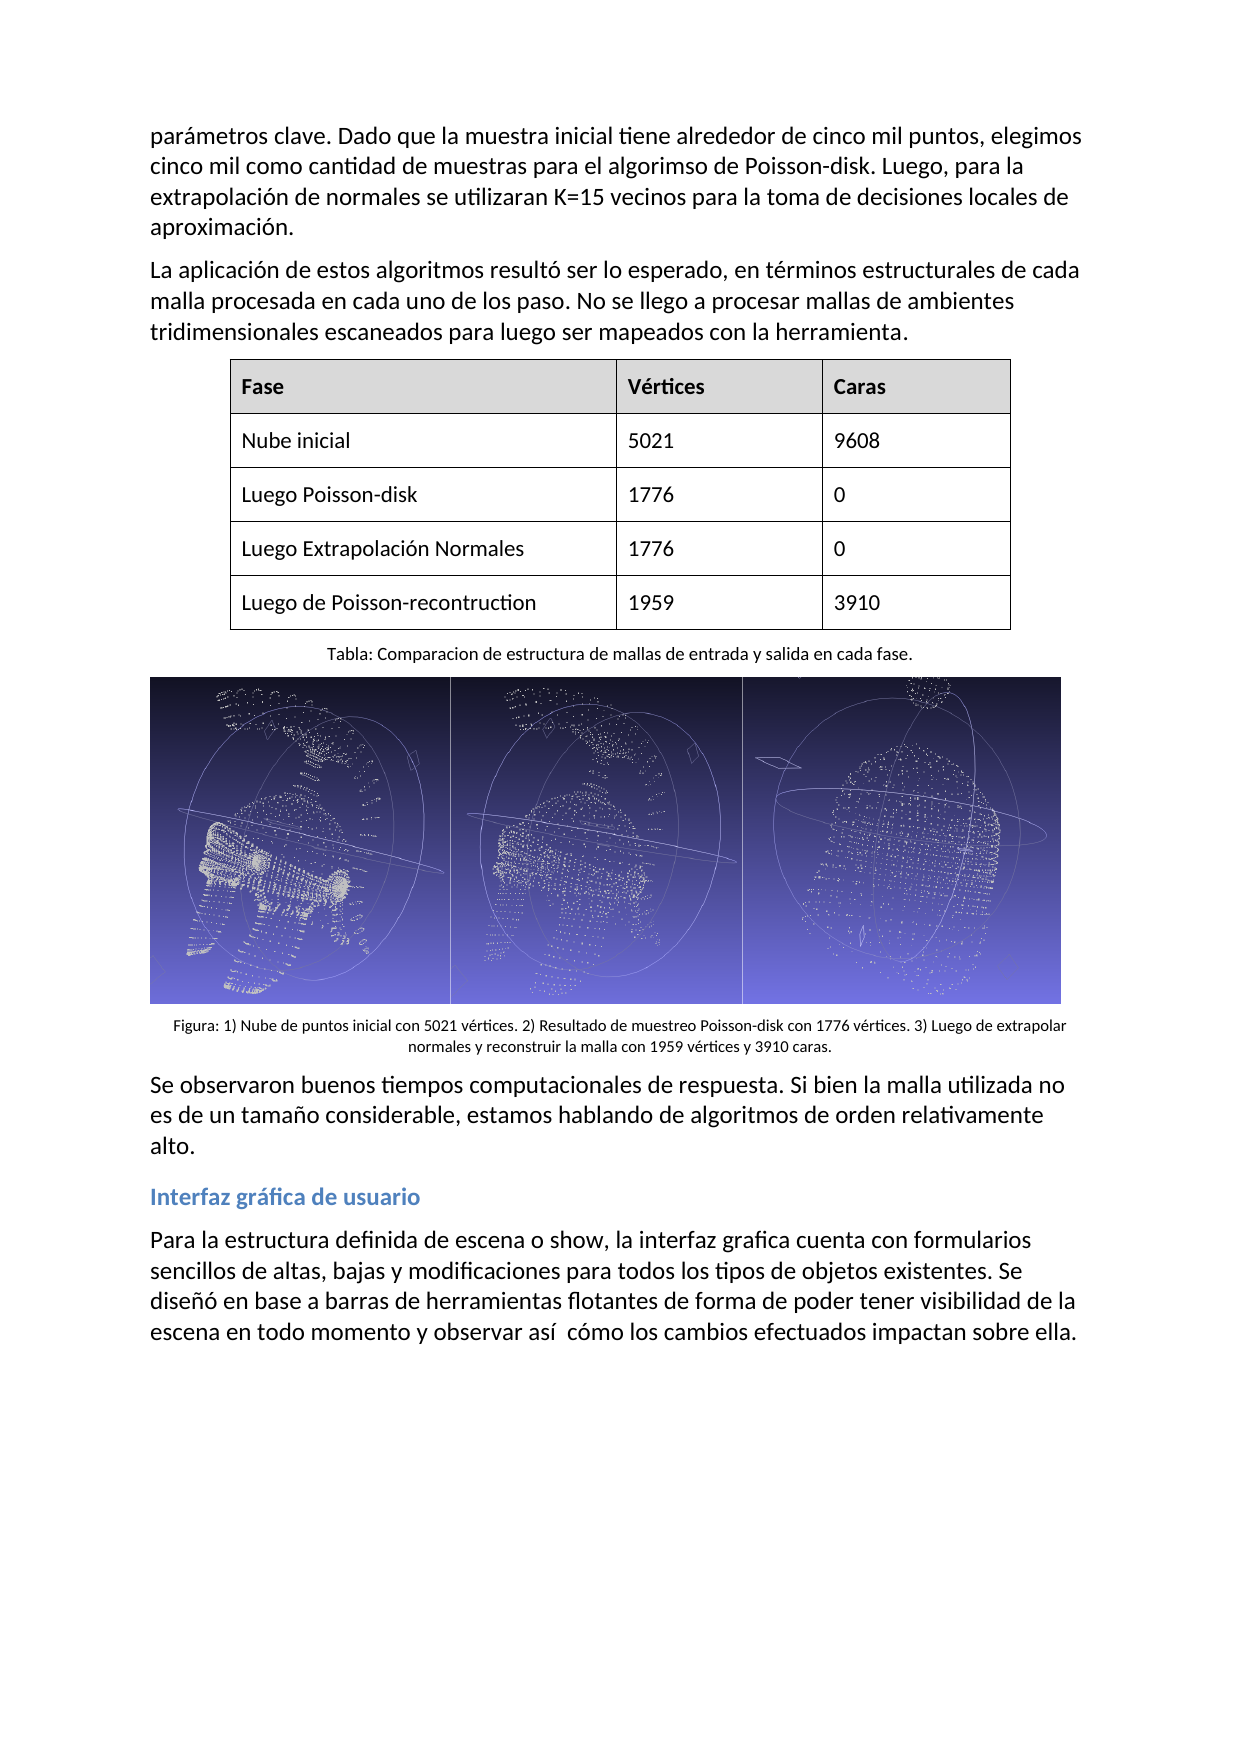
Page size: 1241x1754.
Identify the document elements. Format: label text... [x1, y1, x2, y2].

table_cell 0 [823, 468, 1010, 521]
table_cell 5021 [617, 414, 822, 467]
table_cell Luego Extrapolación Normales [231, 522, 616, 575]
table_header Vértices [617, 360, 822, 413]
table_cell 9608 [823, 414, 1010, 467]
table_cell 1776 [617, 468, 822, 521]
text Para la estructura definida de escena o show, la interfaz grafica cuenta con formularios sencillos de altas, bajas y modificaciones para todos los tipos de objetos existentes. Se diseñó en base a barras de herramientas flotantes de forma de poder tener visibilidad de la escena en todo momento y observar así cómo los cambios efectuados impactan sobre ella. [150, 1224, 1090, 1346]
table_cell 1776 [617, 522, 822, 575]
text La aplicación de estos algoritmos resultó ser lo esperado, en términos estructurales de cada malla procesada en cada uno de los paso. No se llego a procesar mallas de ambientes tridimensionales escaneados para luego ser mapeados con la herramienta. [150, 254, 1090, 346]
table_cell Luego de Poisson-recontruction [231, 576, 616, 629]
table_cell Luego Poisson-disk [231, 468, 616, 521]
text Figura: 1) Nube de puntos inicial con 5021 vértices. 2) Resultado de muestreo Poisson-disk con 1776 vértices. 3) Luego de extrapolar normales y reconstruir la malla con 1959 vértices y 3910 caras. [150, 1016, 1090, 1056]
text Tabla: Comparacion de estructura de mallas de entrada y salida en cada fase. [150, 642, 1090, 665]
subtitle Interfaz gráfica de usuario [150, 1181, 1090, 1212]
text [150, 120, 1090, 242]
table_header Caras [823, 360, 1010, 413]
table_cell 3910 [823, 576, 1010, 629]
text Se observaron buenos tiempos computacionales de respuesta. Si bien la malla utilizada no es de un tamaño considerable, estamos hablando de algoritmos de orden relativamente alto. [150, 1069, 1090, 1160]
table_cell Nube inicial [231, 414, 616, 467]
table_cell 0 [823, 522, 1010, 575]
table_cell 1959 [617, 576, 822, 629]
table_header Fase [231, 360, 616, 413]
picture [150, 677, 1061, 1004]
